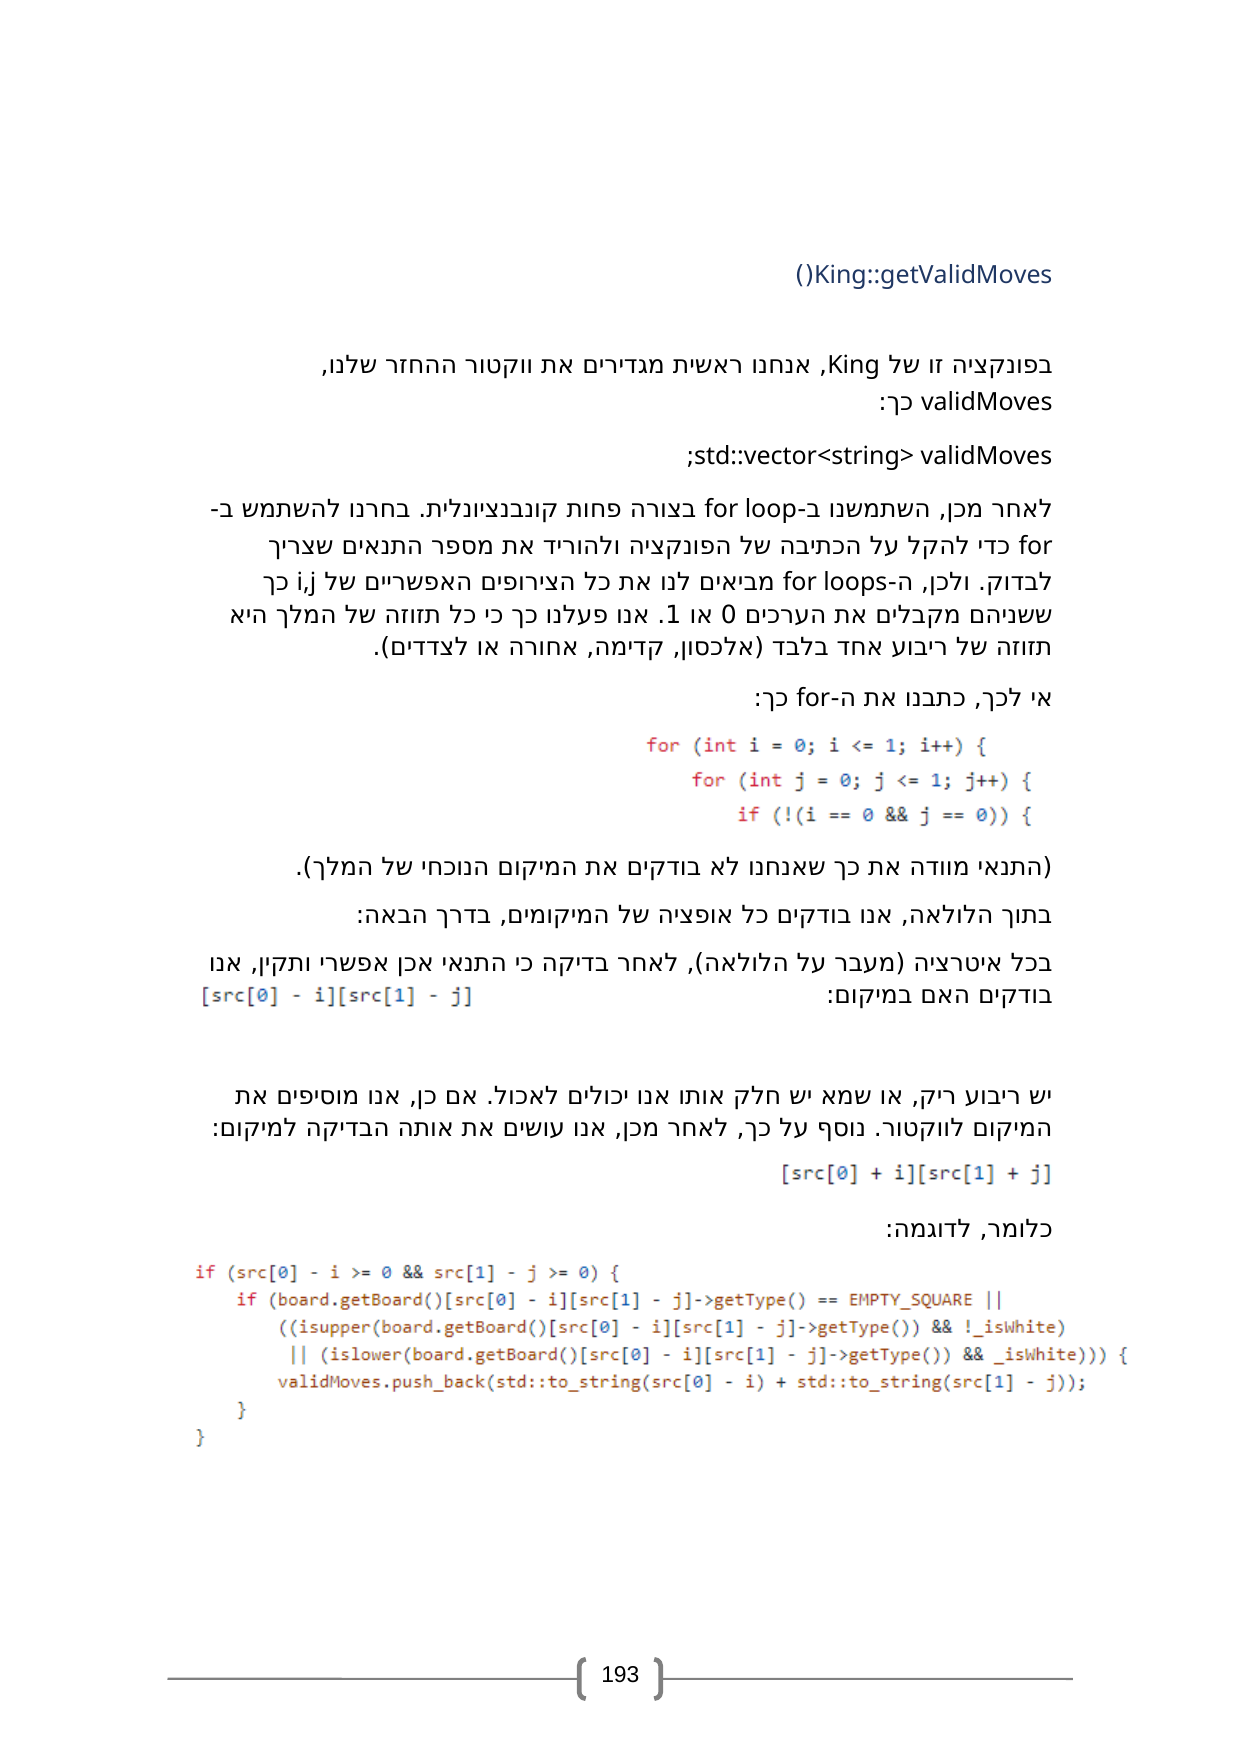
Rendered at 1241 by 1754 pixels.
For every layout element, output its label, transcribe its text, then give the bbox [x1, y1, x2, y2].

picture [188, 1261, 1170, 1464]
text בכל איטרציה (מעבר על הלולאה), לאחר בדיקה כי התנאי אכן אפשרי ותקין, אנו בודקים האם במיקום: [187, 948, 1053, 1009]
picture [202, 981, 472, 1013]
text King::getValidMoves() [187, 257, 1053, 291]
text בתוך הלולאה, אנו בודקים כל אופציה של המיקומים, בדרך הבאה: [187, 900, 1053, 929]
text אי לכך, כתבנו את ה-for כך: [187, 680, 1053, 714]
text יש ריבוע ריק, או שמא יש חלק אותו אנו יכולים לאכול. אם כן, אנו מוסיפים את המיקום לווקטור. נוסף על כך, לאחר מכן, אנו עושים את אותה הבדיקה למיקום: [187, 1081, 1053, 1142]
text std::vector<string> validMoves; [187, 437, 1053, 471]
picture [782, 1161, 1053, 1196]
text לאחר מכן, השתמשנו ב-for loop בצורה פחות קונבנציונלית. בחרנו להשתמש ב-for כדי להקל על הכתיבה של הפונקציה ולהוריד את מספר התנאים שצריך לבדוק. ולכן, ה-for loops מביאים לנו את כל הצירופים האפשריים של i,j כך ששניהם מקבלים את הערכים 0 או 1. אנו פעלנו כך כי כל תזוזה של המלך היא תזוזה של ריבוע אחד בלבד (אלכסון, קדימה, אחורה או לצדדים). [187, 491, 1053, 661]
text (התנאי מוודה את כך שאנחנו לא בודקים את המיקום הנוכחי של המלך). [187, 852, 1053, 881]
text כלומר, לדוגמה: [187, 1214, 1053, 1243]
picture [638, 733, 1053, 834]
text בפונקציה זו של King, אנחנו ראשית מגדירים את ווקטור ההחזר שלנו, validMoves כך: [187, 347, 1053, 418]
